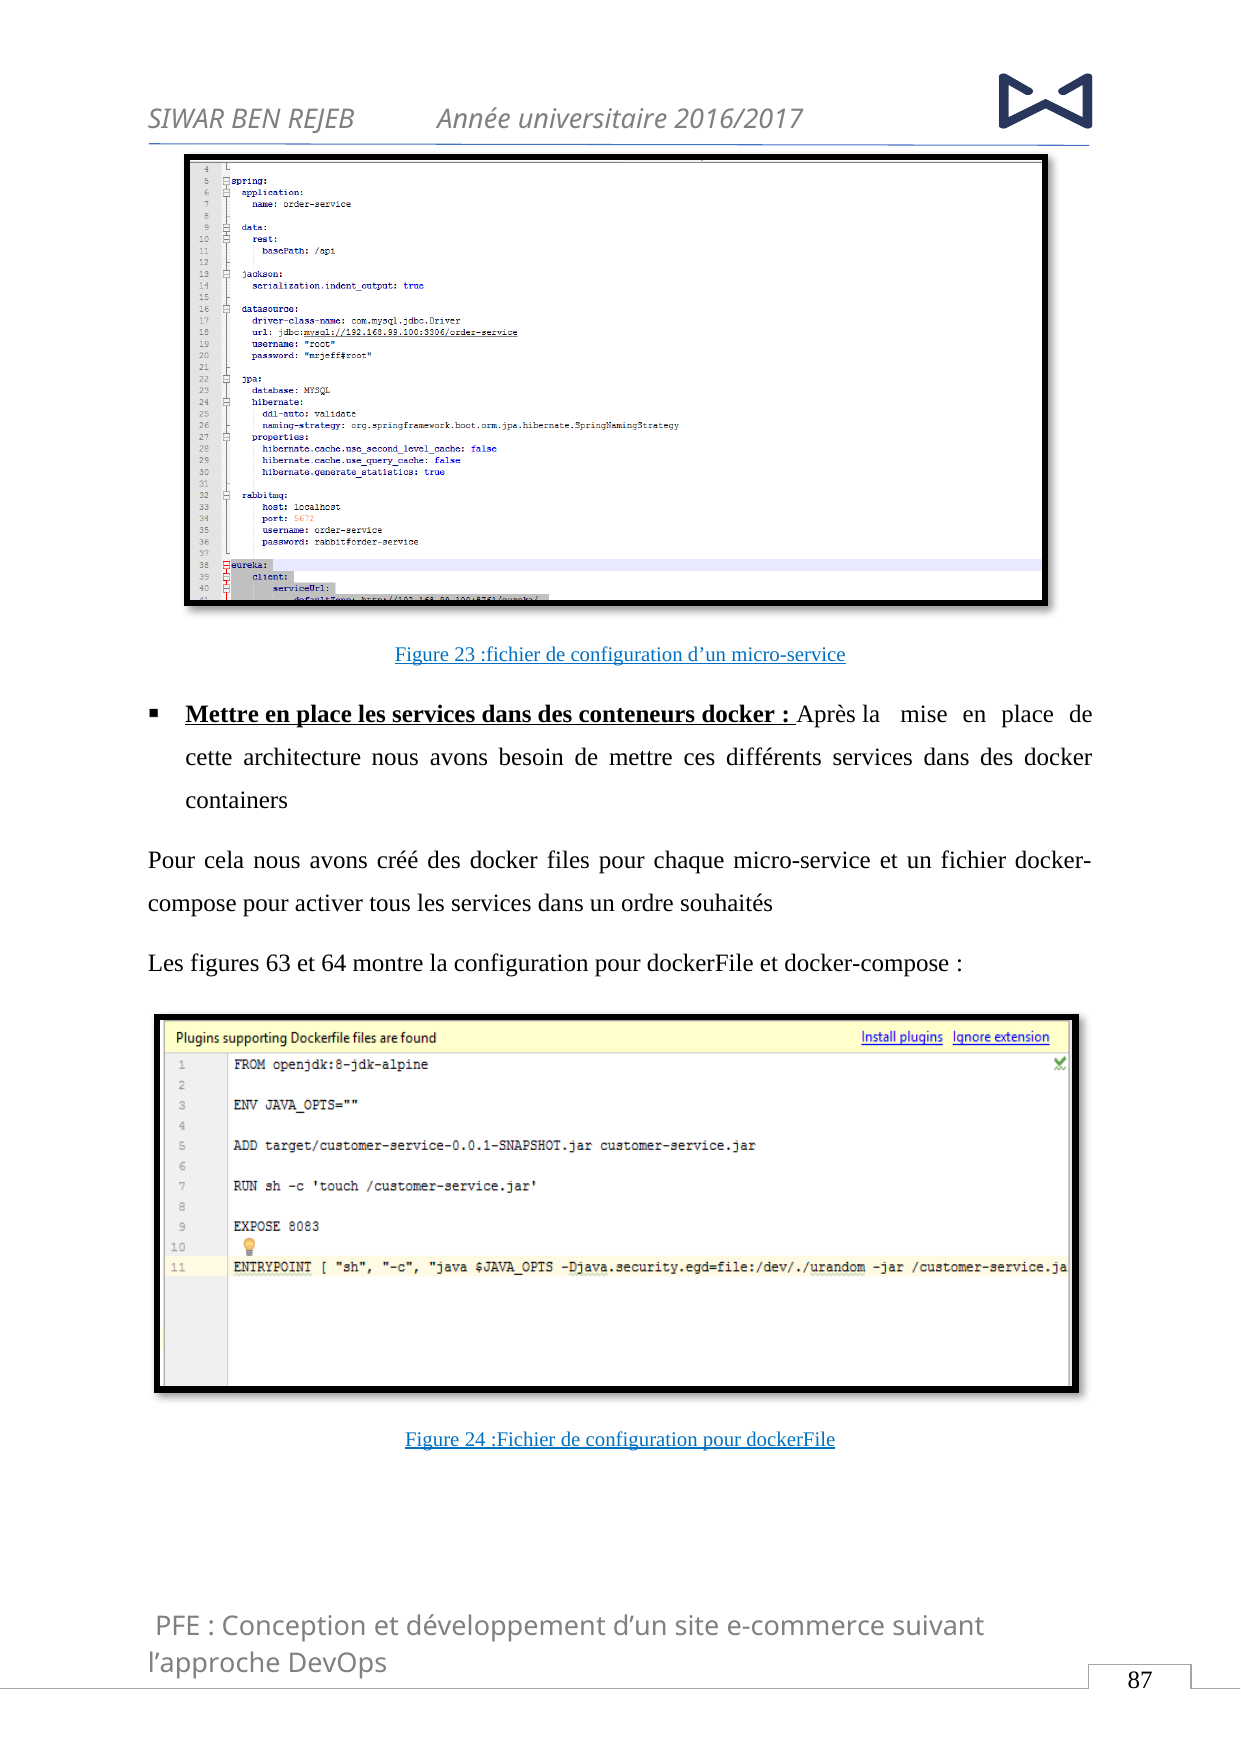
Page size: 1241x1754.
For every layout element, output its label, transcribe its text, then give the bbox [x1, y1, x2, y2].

picture [190, 160, 1042, 600]
list Mettre en place les services dans des conteneurs docker : Après la mise en place de cette architecture nous avons besoin de mettre ces différents services dans des docker containers [148, 699, 1093, 814]
picture [160, 1020, 1072, 1386]
text Les figures 63 et 64 montre la configuration pour dockerFile et docker-compose : [148, 948, 1093, 976]
picture [998, 73, 1093, 129]
text Pour cela nous avons créé des docker files pour chaque micro-service et un fichier docker-compose pour activer tous les services dans un ordre souhaités [148, 845, 1093, 917]
